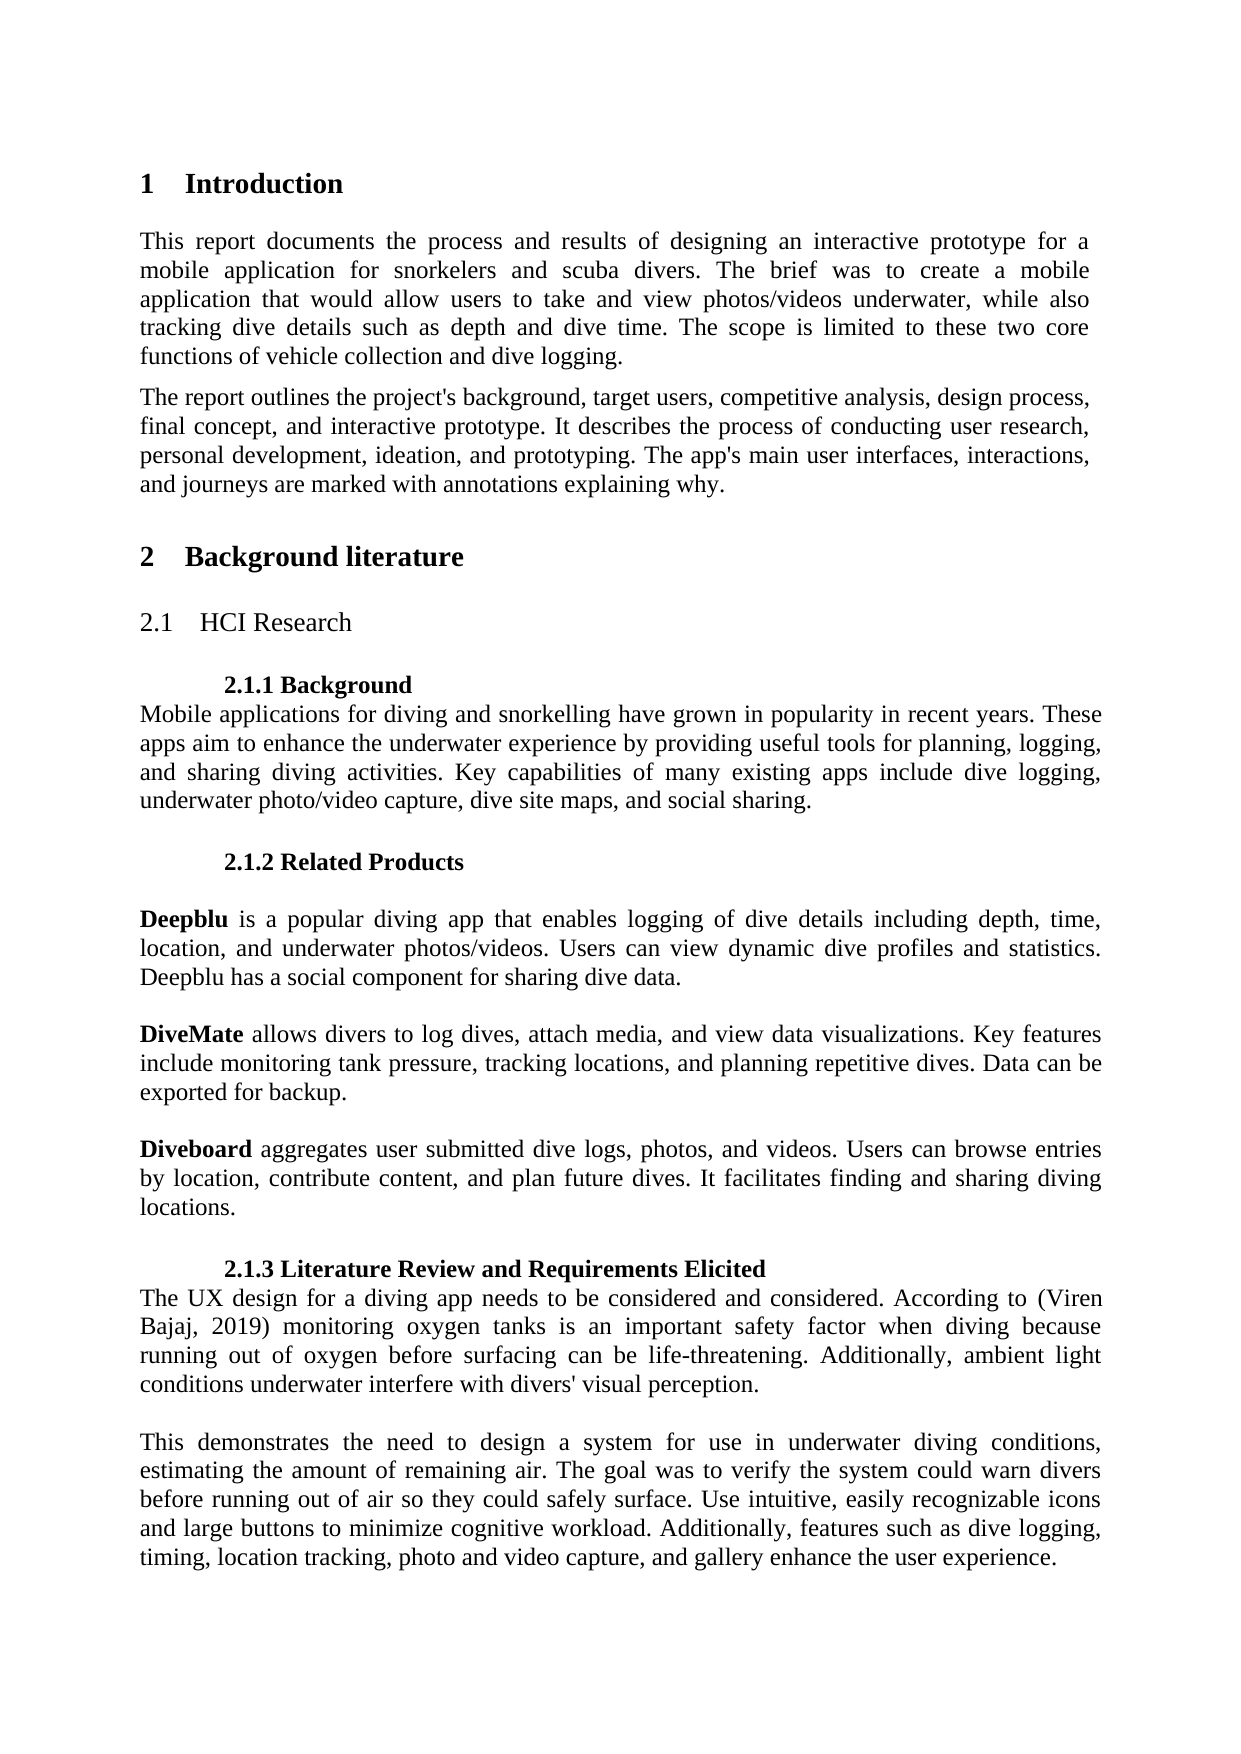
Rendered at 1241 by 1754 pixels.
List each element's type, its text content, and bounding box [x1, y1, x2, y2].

text The report outlines the project's background, target users, competitive analysis, design process, final concept, and interactive prototype. It describes the process of conducting user research, personal development, ideation, and prototyping. The app's main user interfaces, interactions, and journeys are marked with annotations explaining why. [139, 382, 1091, 497]
subtitle Introduction [139, 166, 1103, 200]
text Deepblu is a popular diving app that enables logging of dive details including depth, time, location, and underwater photos/videos. Users can view dynamic dive profiles and statistics. Deepblu has a social component for sharing dive data. [139, 904, 1103, 991]
text Diveboard aggregates user submitted dive logs, photos, and videos. Users can browse entries by location, contribute content, and plan future dives. It facilitates finding and sharing diving locations. [139, 1134, 1103, 1221]
text This report documents the process and results of designing an interactive prototype for a mobile application for snorkelers and scuba divers. The brief was to create a mobile application that would allow users to take and view photos/videos underwater, while also tracking dive details such as depth and dive time. The scope is limited to these two core functions of vehicle collection and dive logging. [139, 226, 1091, 370]
subtitle HCI Research [139, 606, 1103, 637]
text This demonstrates the need to design a system for use in underwater diving conditions, estimating the amount of remaining air. The goal was to verify the system could warn divers before running out of air so they could safely surface. Use intuitive, easily recognizable icons and large buttons to minimize cognitive workload. Additionally, features such as dive logging, timing, location tracking, photo and video capture, and gallery enhance the user experience. [139, 1427, 1103, 1571]
subtitle 2.1.1 Background [224, 670, 1103, 699]
subtitle 2.1.2 Related Products [224, 847, 1103, 876]
subtitle 2.1.3 Literature Review and Requirements Elicited [224, 1254, 1103, 1282]
subtitle Background literature [139, 539, 1103, 572]
text Mobile applications for diving and snorkelling have grown in popularity in recent years. These apps aim to enhance the underwater experience by providing useful tools for planning, logging, and sharing diving activities. Key capabilities of many existing apps include dive logging, underwater photo/video capture, dive site maps, and social sharing. [139, 699, 1103, 814]
text The UX design for a diving app needs to be considered and considered. According to monitoring oxygen tanks is an important safety factor when diving because running out of oxygen before surfacing can be life-threatening. Additionally, ambient light conditions underwater interfere with divers' visual perception. [139, 1283, 1103, 1398]
text DiveMate allows divers to log dives, attach media, and view data visualizations. Key features include monitoring tank pressure, tracking locations, and planning repetitive dives. Data can be exported for backup. [139, 1019, 1103, 1106]
